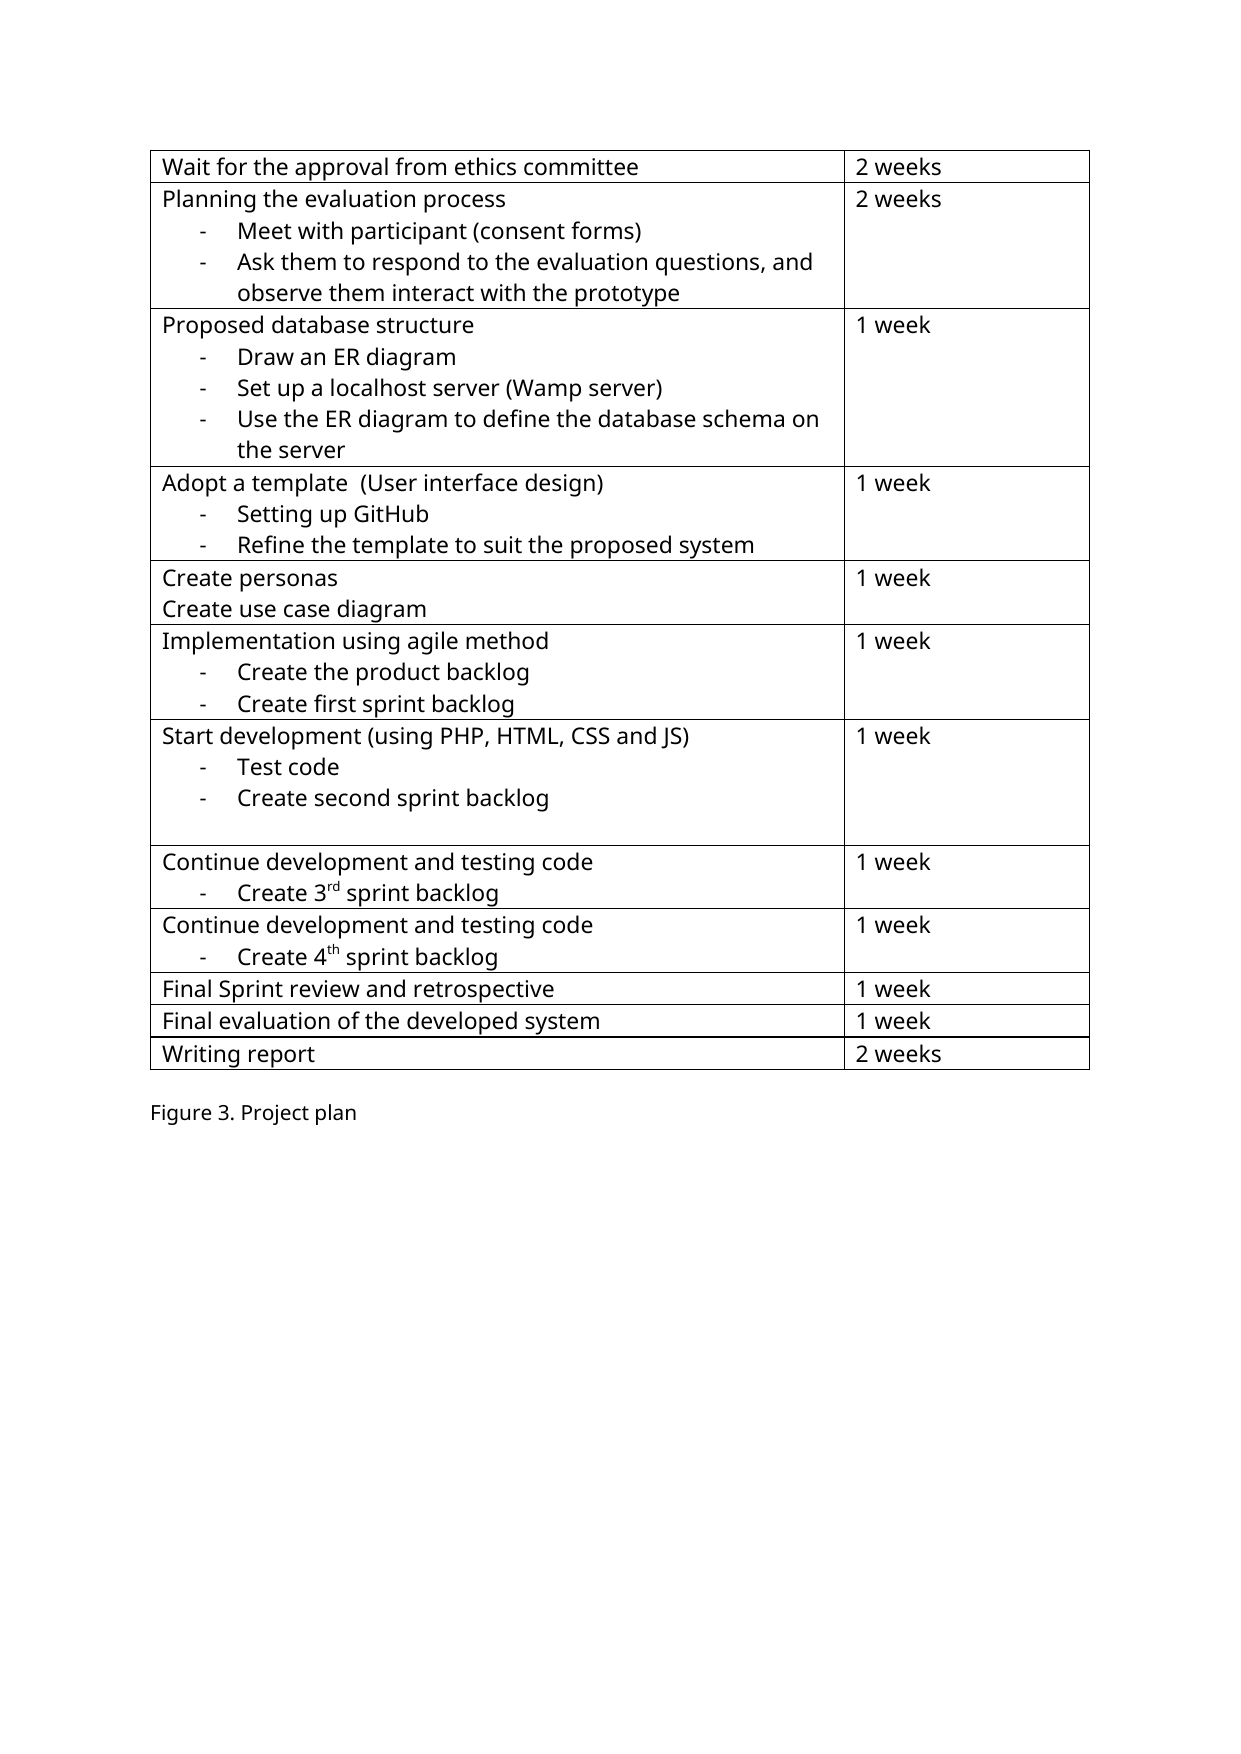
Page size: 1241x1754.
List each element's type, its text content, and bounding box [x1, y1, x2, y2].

table_cell 1 week [845, 625, 1089, 719]
table_cell Final Sprint review and retrospective [151, 973, 844, 1004]
table_cell Start development (using PHP, HTML, CSS and JS) Test code Create second sprint backlog [151, 720, 844, 845]
table_cell 1 week [845, 973, 1089, 1004]
table_cell 2 weeks [845, 151, 1089, 182]
table_cell Wait for the approval from ethics committee [151, 151, 844, 182]
table_cell Writing report [151, 1038, 844, 1069]
table_cell 1 week [845, 1005, 1089, 1036]
table_cell 1 week [845, 846, 1089, 908]
table_cell Implementation using agile method Create the product backlog Create first sprint backlog [151, 625, 844, 719]
table_cell 1 week [845, 720, 1089, 845]
table_cell 2 weeks [845, 183, 1089, 308]
table_cell Final evaluation of the developed system [151, 1005, 844, 1036]
table_cell Adopt a template (User interface design) Setting up GitHub Refine the template to suit the proposed system [151, 467, 844, 560]
table_cell Create personas Create use case diagram [151, 561, 844, 624]
table_cell Continue development and testing code Create 3rd sprint backlog [151, 846, 844, 908]
table_cell 1 week [845, 909, 1089, 972]
table_cell Continue development and testing code Create 4th sprint backlog [151, 909, 844, 972]
table_cell 1 week [845, 467, 1089, 560]
table_cell 1 week [845, 561, 1089, 624]
text Figure 3. Project plan [150, 1098, 1090, 1127]
table_cell 2 weeks [845, 1038, 1089, 1069]
table_cell Proposed database structure Draw an ER diagram Set up a localhost server (Wamp server) Use the ER diagram to define the database schema on the server [151, 309, 844, 466]
table_cell Planning the evaluation process Meet with participant (consent forms) Ask them to respond to the evaluation questions, and observe them interact with the prototype [151, 183, 844, 308]
table_cell 1 week [845, 309, 1089, 466]
